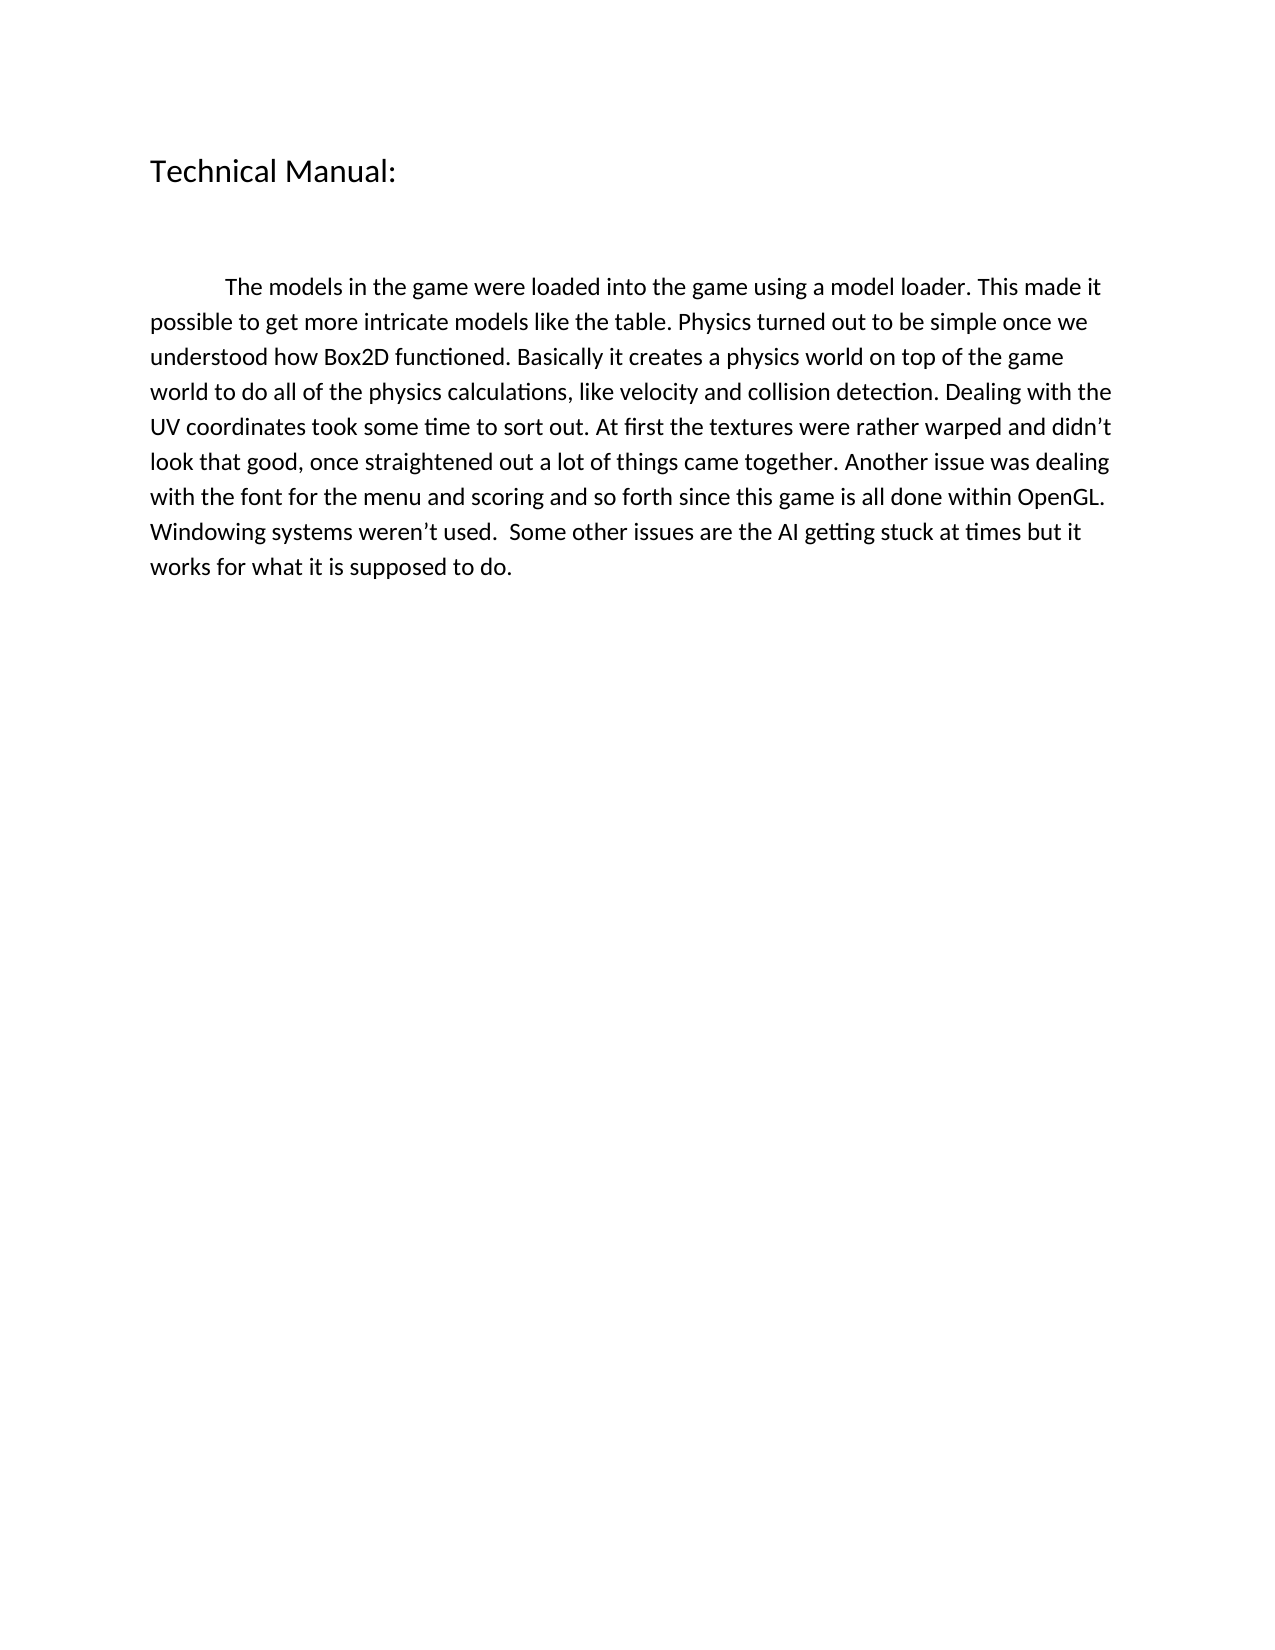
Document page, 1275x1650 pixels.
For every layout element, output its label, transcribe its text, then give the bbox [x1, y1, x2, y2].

text Technical Manual: [150, 150, 1125, 191]
text The models in the game were loaded into the game using a model loader. This made it possible to get more intricate models like the table. Physics turned out to be simple once we understood how Box2D functioned. Basically it creates a physics world on top of the game world to do all of the physics calculations, like velocity and collision detection. Dealing with the UV coordinates took some time to sort out. At first the textures were rather warped and didn’t look that good, once straightened out a lot of things came together. Another issue was dealing with the font for the menu and scoring and so forth since this game is all done within OpenGL. Windowing systems weren’t used. Some other issues are the AI getting stuck at times but it works for what it is supposed to do. [150, 271, 1125, 581]
